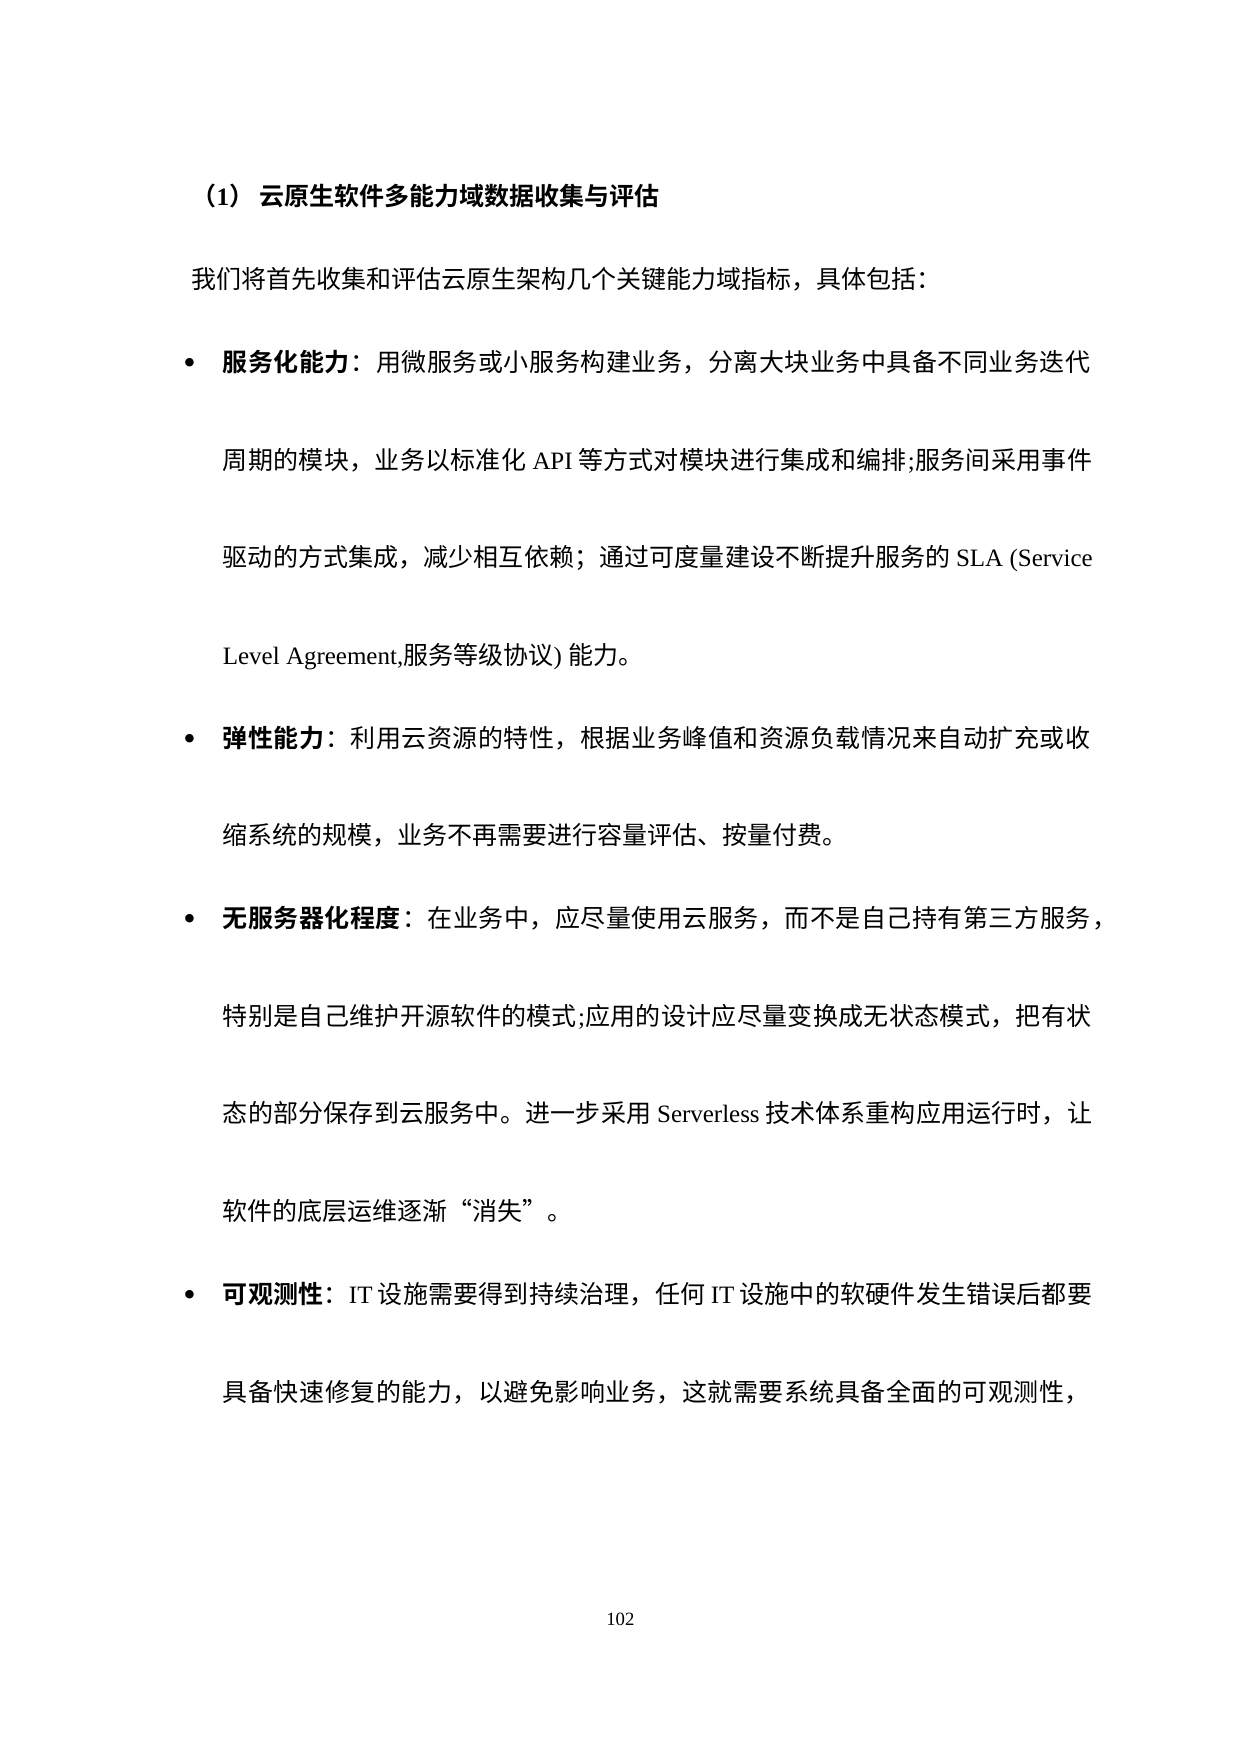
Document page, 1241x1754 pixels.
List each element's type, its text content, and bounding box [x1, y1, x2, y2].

text （1） 云原生软件多能力域数据收集与评估 [148, 162, 1092, 227]
list 无服务器化程度：在业务中，应尽量使用云服务，而不是自己持有第三方服务，特别是自己维护开源软件的模式;应用的设计应尽量变换成无状态模式，把有状态的部分保存到云服务中。进一步采用Serverless技术体系重构应用运行时，让软件的底层运维逐渐“消失”。 [185, 884, 1092, 1242]
list 弹性能力：利用云资源的特性，根据业务峰值和资源负载情况来自动扩充或收缩系统的规模，业务不再需要进行容量评估、按量付费。 [185, 704, 1092, 866]
list 服务化能力：用微服务或小服务构建业务，分离大块业务中具备不同业务迭代周期的模块，业务以标准化API等方式对模块进行集成和编排;服务间采用事件驱动的方式集成，减少相互依赖；通过可度量建设不断提升服务的SLA (Service Level Agreement,服务等级协议) 能力。 [185, 328, 1092, 686]
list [185, 1260, 1092, 1423]
text 我们将首先收集和评估云原生架构几个关键能力域指标，具体包括： [148, 245, 1092, 310]
